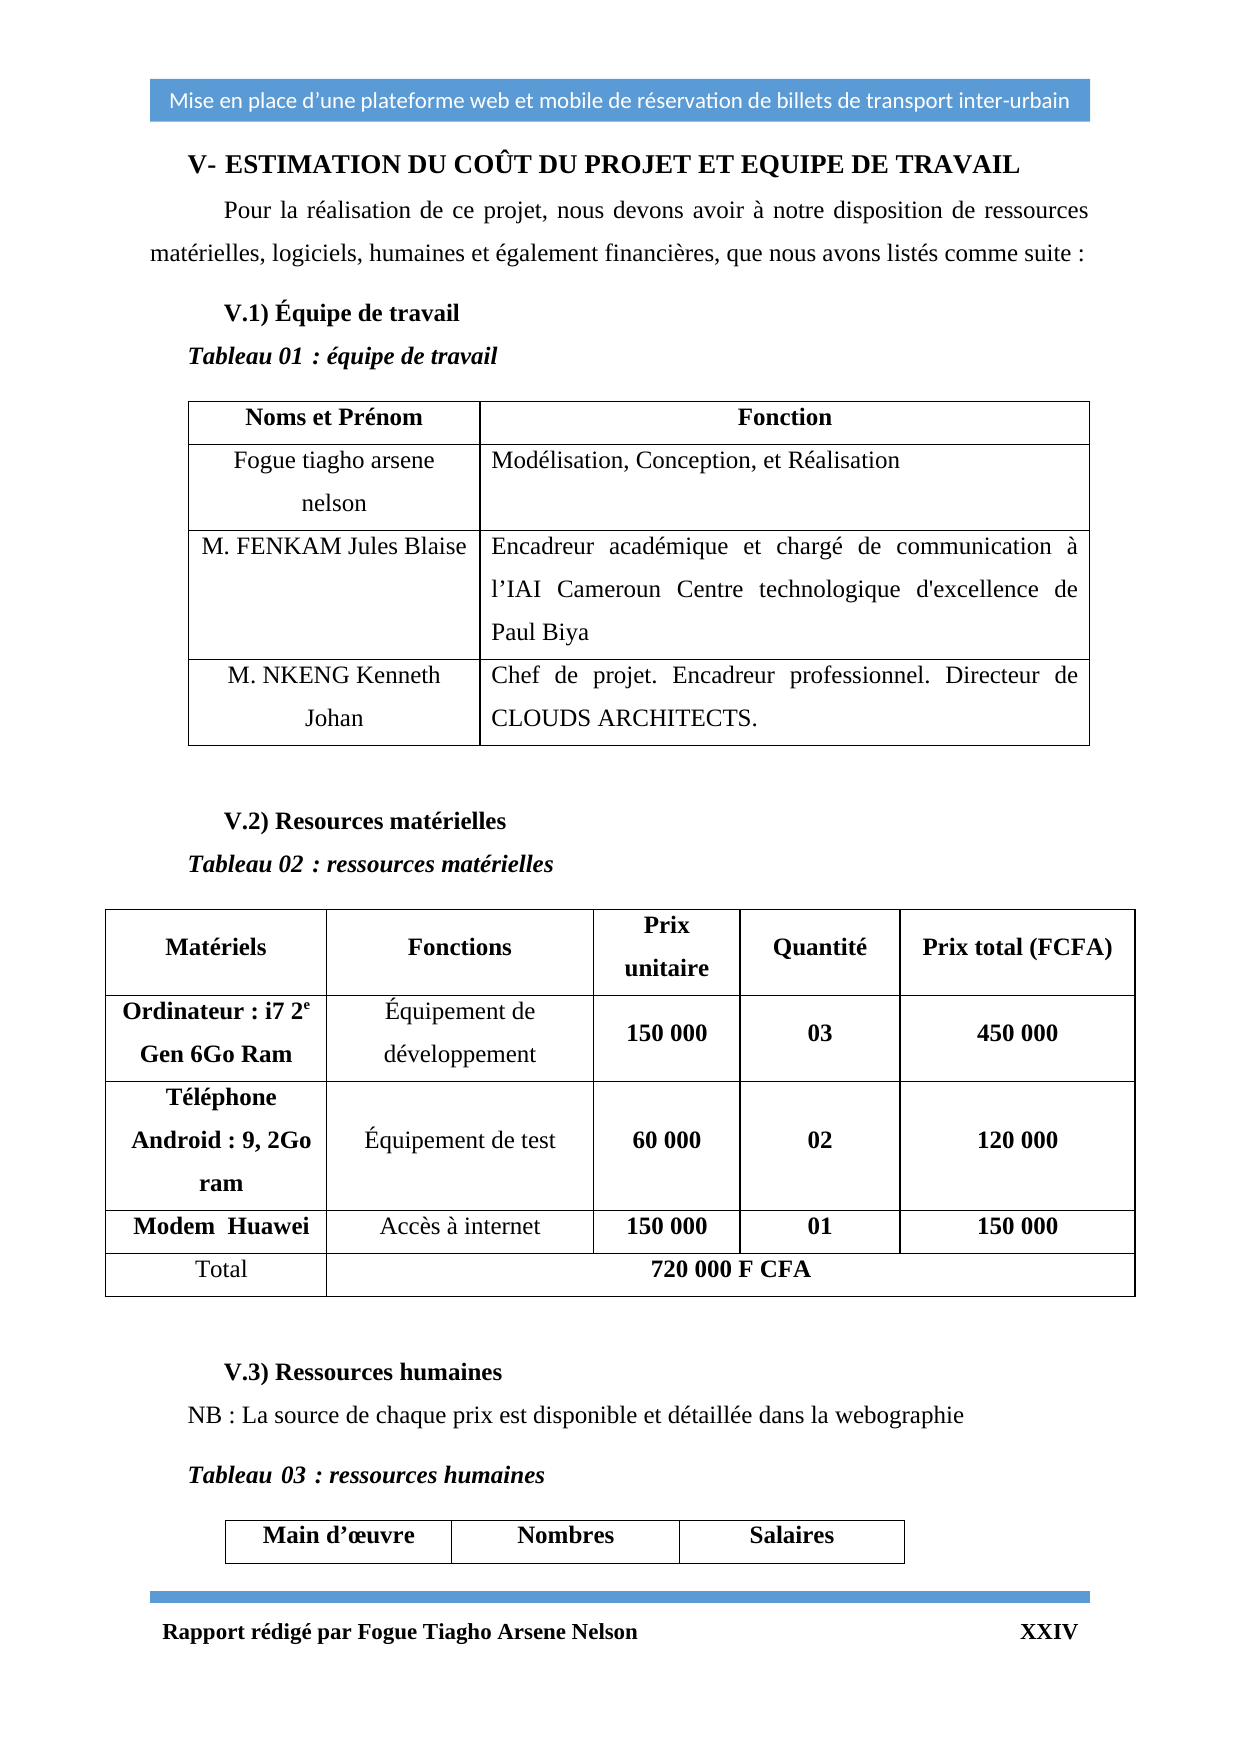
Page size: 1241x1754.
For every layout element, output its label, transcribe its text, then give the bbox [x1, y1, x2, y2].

table_cell Encadreur académique et chargé de communication à l’IAI Cameroun Centre technologique d'excellence de Paul Biya [481, 531, 1089, 659]
text Pour la réalisation de ce projet, nous devons avoir à notre disposition de ressources matérielles, logiciels, humaines et également financières, que nous avons listés comme suite : [150, 195, 1090, 267]
table_cell 01 [741, 1211, 899, 1253]
table_header Prix unitaire [594, 910, 739, 995]
subtitle V.3) Ressources humaines [224, 1357, 1090, 1386]
table_cell 150 000 [594, 1211, 739, 1253]
table_cell 03 [741, 996, 899, 1081]
table_cell 02 [741, 1082, 899, 1210]
table_cell 150 000 [594, 996, 739, 1081]
list Tableau 01 : équipe de travail [187, 341, 1090, 370]
table_cell Modem Huawei [106, 1211, 326, 1253]
text NB : La source de chaque prix est disponible et détaillée dans la webographie [187, 1400, 1090, 1429]
table_cell Équipement de développement [327, 996, 593, 1081]
list Tableau 02 : ressources matérielles [187, 849, 1090, 878]
table_header Prix total (FCFA) [901, 910, 1134, 995]
table_cell Équipement de test [327, 1082, 593, 1210]
table_cell 720 000 F CFA [327, 1254, 1134, 1296]
list Tableau 03 : ressources humaines [187, 1460, 1090, 1488]
table_cell 120 000 [901, 1082, 1134, 1210]
table_header Fonctions [327, 910, 593, 995]
table_cell Téléphone Android : 9, 2Go ram [106, 1082, 326, 1210]
table_header Nombres [452, 1521, 679, 1562]
table_header Matériels [106, 910, 326, 995]
table_header Salaires [680, 1521, 904, 1562]
table_cell Fogue tiagho arsene nelson [189, 445, 479, 530]
table_cell M. FENKAM Jules Blaise [189, 531, 479, 659]
subtitle V.2) Resources matérielles [224, 806, 1090, 835]
table_cell Ordinateur : i7 2e Gen 6Go Ram [106, 996, 326, 1081]
table_cell Modélisation, Conception, et Réalisation [481, 445, 1089, 530]
table_cell M. NKENG Kenneth Johan [189, 660, 479, 745]
table_cell 450 000 [901, 996, 1134, 1081]
table_cell 60 000 [594, 1082, 739, 1210]
table_cell Chef de projet. Encadreur professionnel. Directeur de CLOUDS ARCHITECTS. [481, 660, 1089, 745]
subtitle ESTIMATION DU COÛT DU PROJET ET EQUIPE DE TRAVAIL [187, 148, 1090, 180]
table_cell 150 000 [901, 1211, 1134, 1253]
table_header Noms et Prénom [189, 402, 479, 444]
subtitle V.1) Équipe de travail [224, 298, 1090, 327]
table_cell Total [106, 1254, 326, 1296]
table_header Main d’œuvre [226, 1521, 451, 1562]
table_header Fonction [481, 402, 1089, 444]
table_cell Accès à internet [327, 1211, 593, 1253]
table_header Quantité [741, 910, 899, 995]
